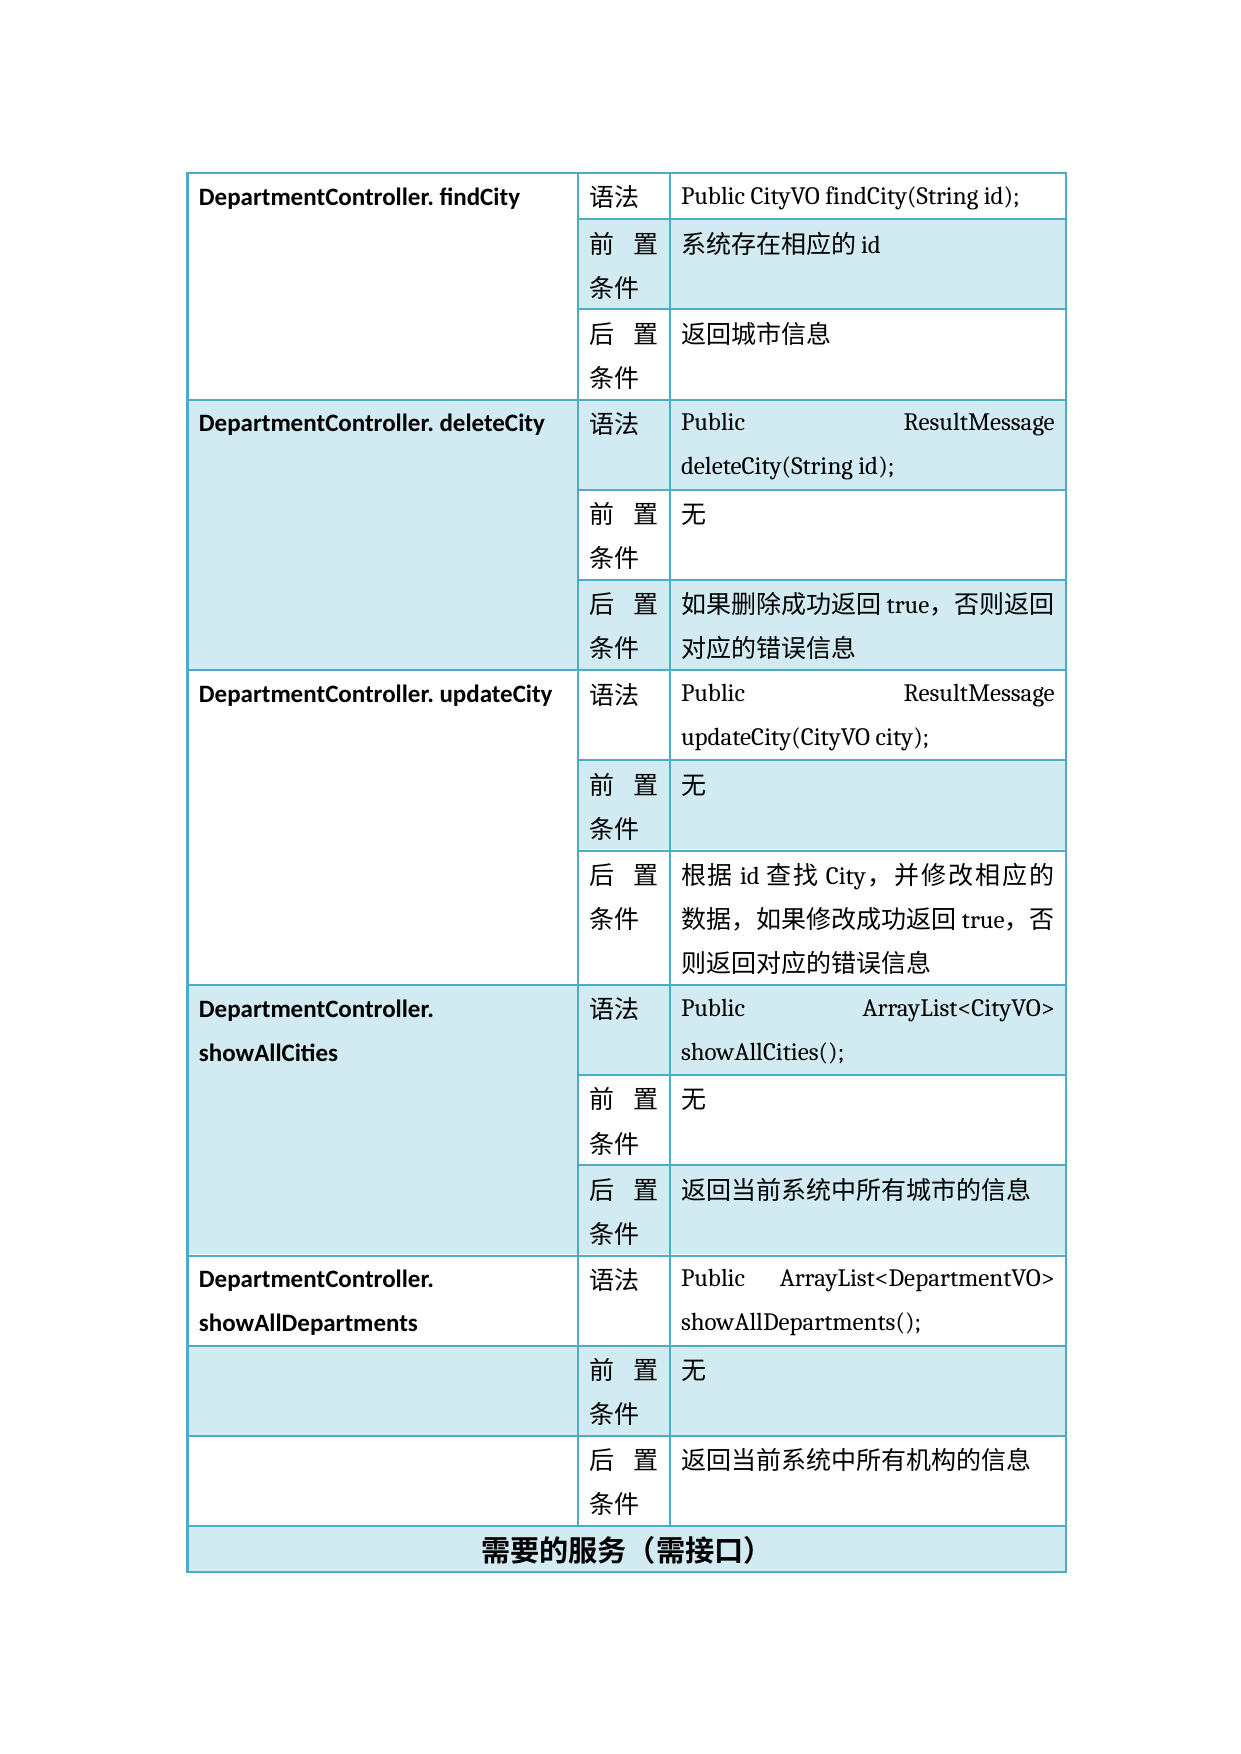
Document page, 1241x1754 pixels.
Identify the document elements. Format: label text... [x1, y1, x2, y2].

table_cell 后置条件 [579, 1437, 669, 1525]
table_cell 语法 [579, 986, 669, 1074]
table_cell 语法 [579, 671, 669, 759]
table_cell 后置条件 [579, 1166, 669, 1254]
table_cell DepartmentController. showAllDepartments [189, 1257, 577, 1345]
table_cell 语法 [579, 1257, 669, 1345]
table_cell DepartmentController. findCity [189, 174, 577, 398]
table_cell DepartmentController. deleteCity [189, 401, 577, 669]
table_cell 前置条件 [579, 491, 669, 579]
table_cell 前置条件 [579, 1076, 669, 1164]
table_cell 后置条件 [579, 852, 669, 984]
table_cell 返回城市信息 [671, 310, 1065, 398]
table_cell DepartmentController. showAllCities [189, 986, 577, 1254]
table_cell 返回当前系统中所有城市的信息 [671, 1166, 1065, 1254]
table_cell 系统存在相应的id [671, 220, 1065, 308]
table_cell 无 [671, 761, 1065, 849]
table_cell Public ResultMessage updateCity(CityVO city); [671, 671, 1065, 759]
table_cell 如果删除成功返回true，否则返回对应的错误信息 [671, 581, 1065, 669]
table_cell 语法 [579, 401, 669, 489]
table_cell Public ArrayList<CityVO> showAllCities(); [671, 986, 1065, 1074]
table_cell 前置条件 [579, 220, 669, 308]
table_cell 后置条件 [579, 310, 669, 398]
table_cell 语法 [579, 174, 669, 218]
table_cell 需要的服务（需接口） [189, 1527, 1065, 1571]
table_cell 无 [671, 1347, 1065, 1435]
table_cell Public ArrayList<DepartmentVO> showAllDepartments(); [671, 1257, 1065, 1345]
table_cell 前置条件 [579, 1347, 669, 1435]
table_cell [189, 1347, 577, 1435]
table_cell 前置条件 [579, 761, 669, 849]
table_cell DepartmentController. updateCity [189, 671, 577, 984]
table_cell 根据id查找City，并修改相应的数据，如果修改成功返回true，否则返回对应的错误信息 [671, 852, 1065, 984]
table_cell Public CityVO findCity(String id); [671, 174, 1065, 218]
table_cell 无 [671, 1076, 1065, 1164]
table_cell 无 [671, 491, 1065, 579]
table_cell 后置条件 [579, 581, 669, 669]
table_cell [189, 1437, 577, 1525]
table_cell Public ResultMessage deleteCity(String id); [671, 401, 1065, 489]
table_cell 返回当前系统中所有机构的信息 [671, 1437, 1065, 1525]
